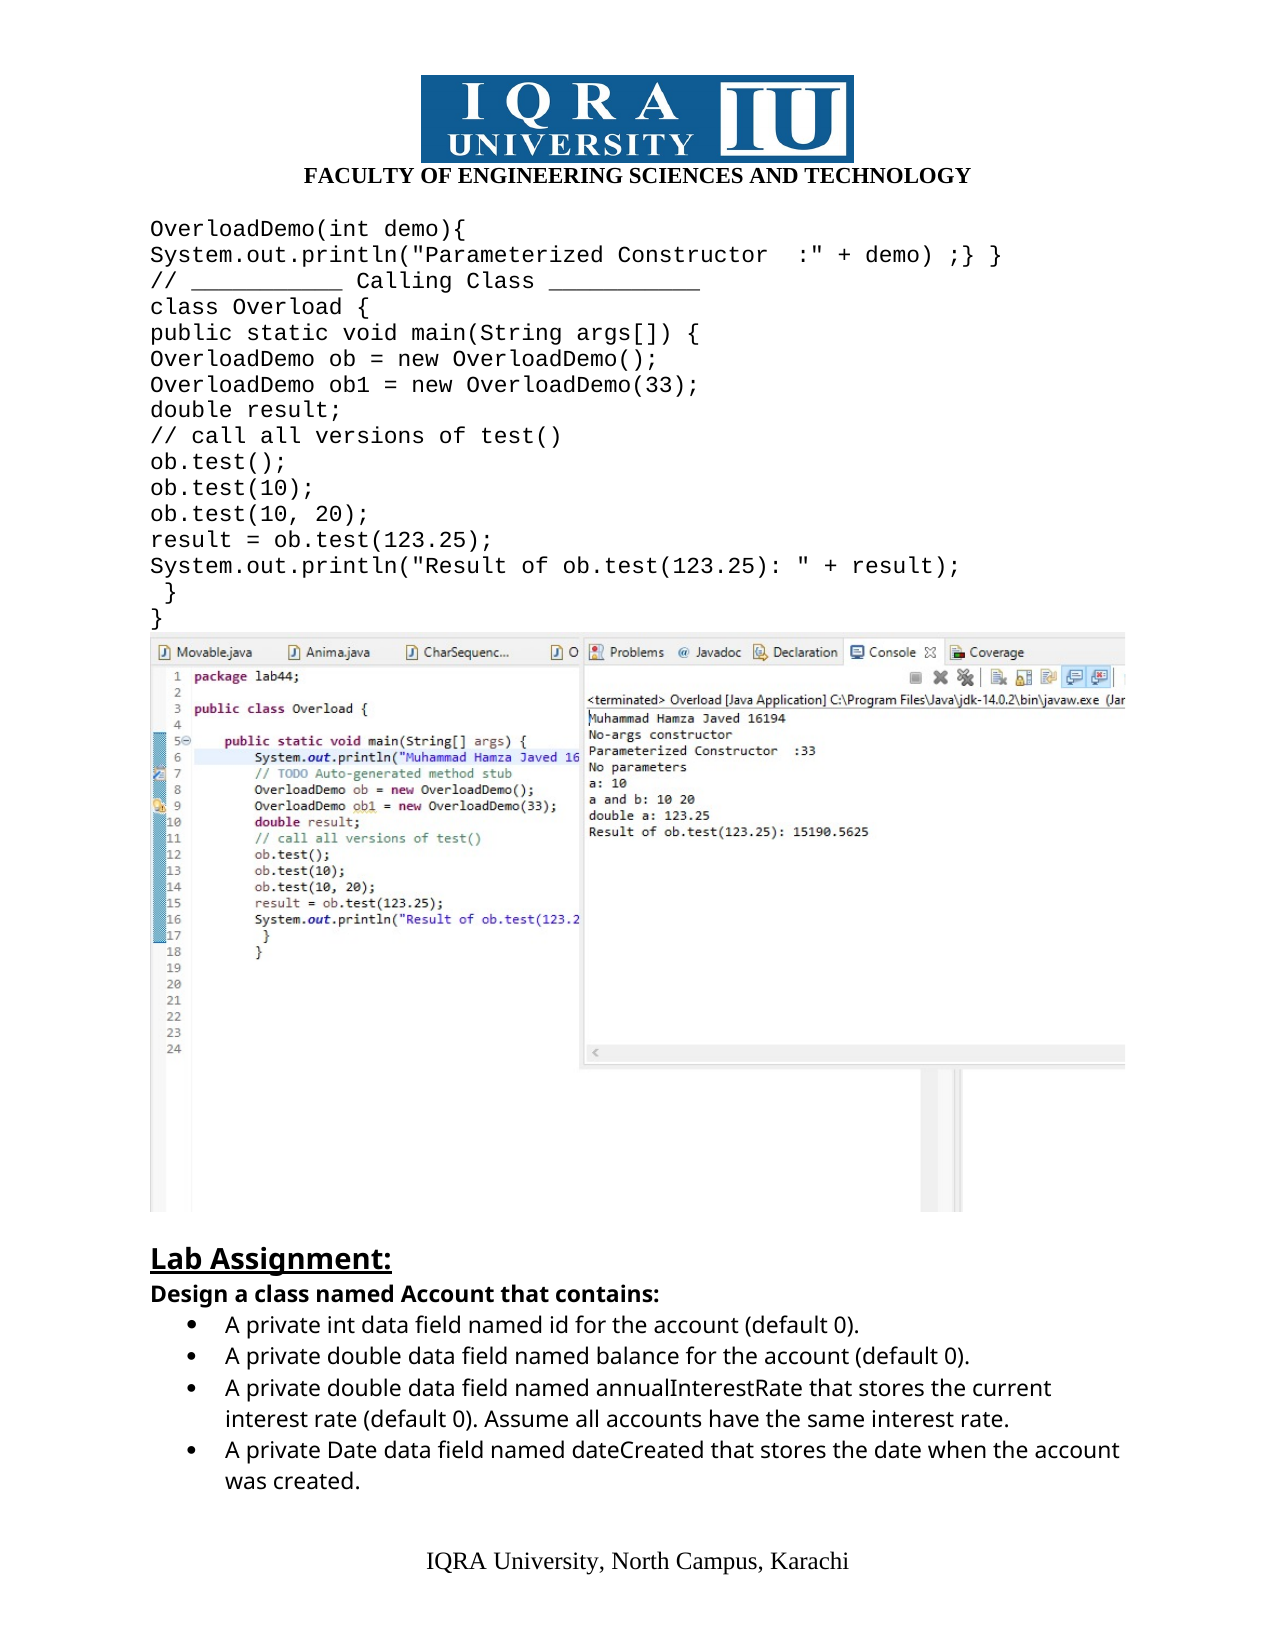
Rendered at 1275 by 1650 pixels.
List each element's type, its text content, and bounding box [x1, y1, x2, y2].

text ob.test(10, 20); [150, 503, 1125, 528]
text Lab Assignment: [150, 1238, 1125, 1278]
text ob.test(10); [150, 477, 1125, 503]
list A private double data field named balance for the account (default 0). [187, 1340, 1125, 1371]
text ob.test(); [150, 451, 1125, 477]
list A private int data field named id for the account (default 0). [187, 1309, 1125, 1340]
text // ___________ Calling Class ___________ [150, 269, 1125, 295]
text Design a class named Account that contains: [150, 1278, 1125, 1309]
list A private Date data field named dateCreated that stores the date when the account was created. [187, 1434, 1125, 1496]
text System.out.println("Result of ob.test(123.25): " + result); [150, 554, 1125, 580]
text double result; [150, 399, 1125, 425]
text public static void main(String args[]) { [150, 321, 1125, 347]
picture [421, 75, 854, 163]
list A private double data field named annualInterestRate that stores the current interest rate (default 0). Assume all accounts have the same interest rate. [187, 1371, 1125, 1434]
text } [150, 580, 1125, 606]
text // call all versions of test() [150, 425, 1125, 451]
text OverloadDemo ob = new OverloadDemo(); [150, 347, 1125, 373]
text OverloadDemo ob1 = new OverloadDemo(33); [150, 373, 1125, 399]
picture [150, 632, 1125, 1212]
text System.out.println("Parameterized Constructor :" + demo) ;} } [150, 243, 1125, 269]
text OverloadDemo(int demo){ [150, 217, 1125, 243]
text class Overload { [150, 295, 1125, 321]
text result = ob.test(123.25); [150, 528, 1125, 554]
text } [150, 606, 1125, 632]
